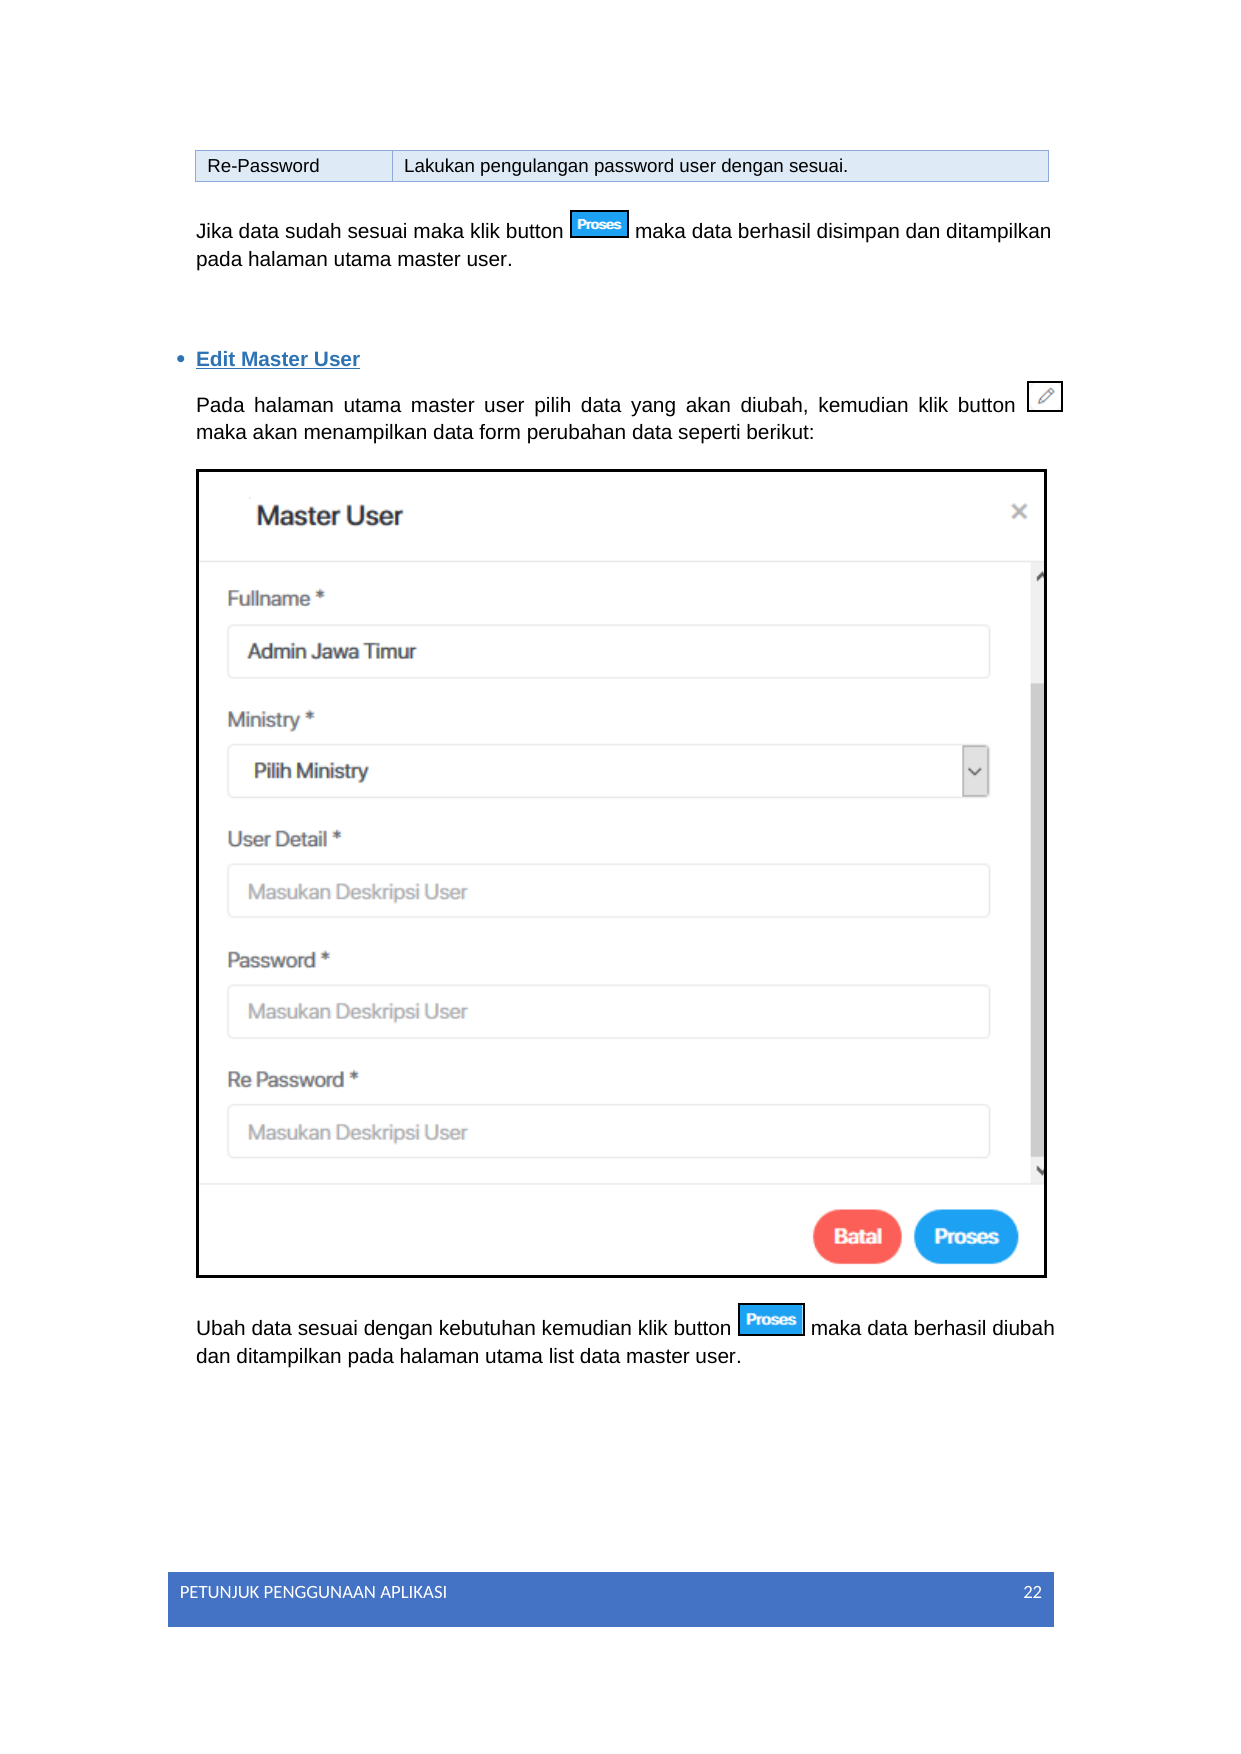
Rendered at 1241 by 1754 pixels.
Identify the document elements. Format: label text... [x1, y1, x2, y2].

text Ubah data sesuai dengan kebutuhan kemudian klik button maka data berhasil diubah dan ditampilkan pada halaman utama list data master user. [196, 1303, 1063, 1368]
picture [199, 472, 1044, 1275]
text Pada halaman utama master user pilih data yang akan diubah, kemudian klik button maka akan menampilkan data form perubahan data seperti berikut: [196, 381, 1063, 444]
picture [1029, 383, 1061, 410]
text Jika data sudah sesuai maka klik button maka data berhasil disimpan dan ditampilkan pada halaman utama master user. [196, 182, 1063, 270]
table_cell Re-Password [196, 151, 392, 181]
picture [572, 212, 627, 236]
picture [740, 1305, 803, 1334]
subtitle Edit Master User [177, 347, 1063, 371]
table_cell Lakukan pengulangan password user dengan sesuai. [393, 151, 1048, 181]
